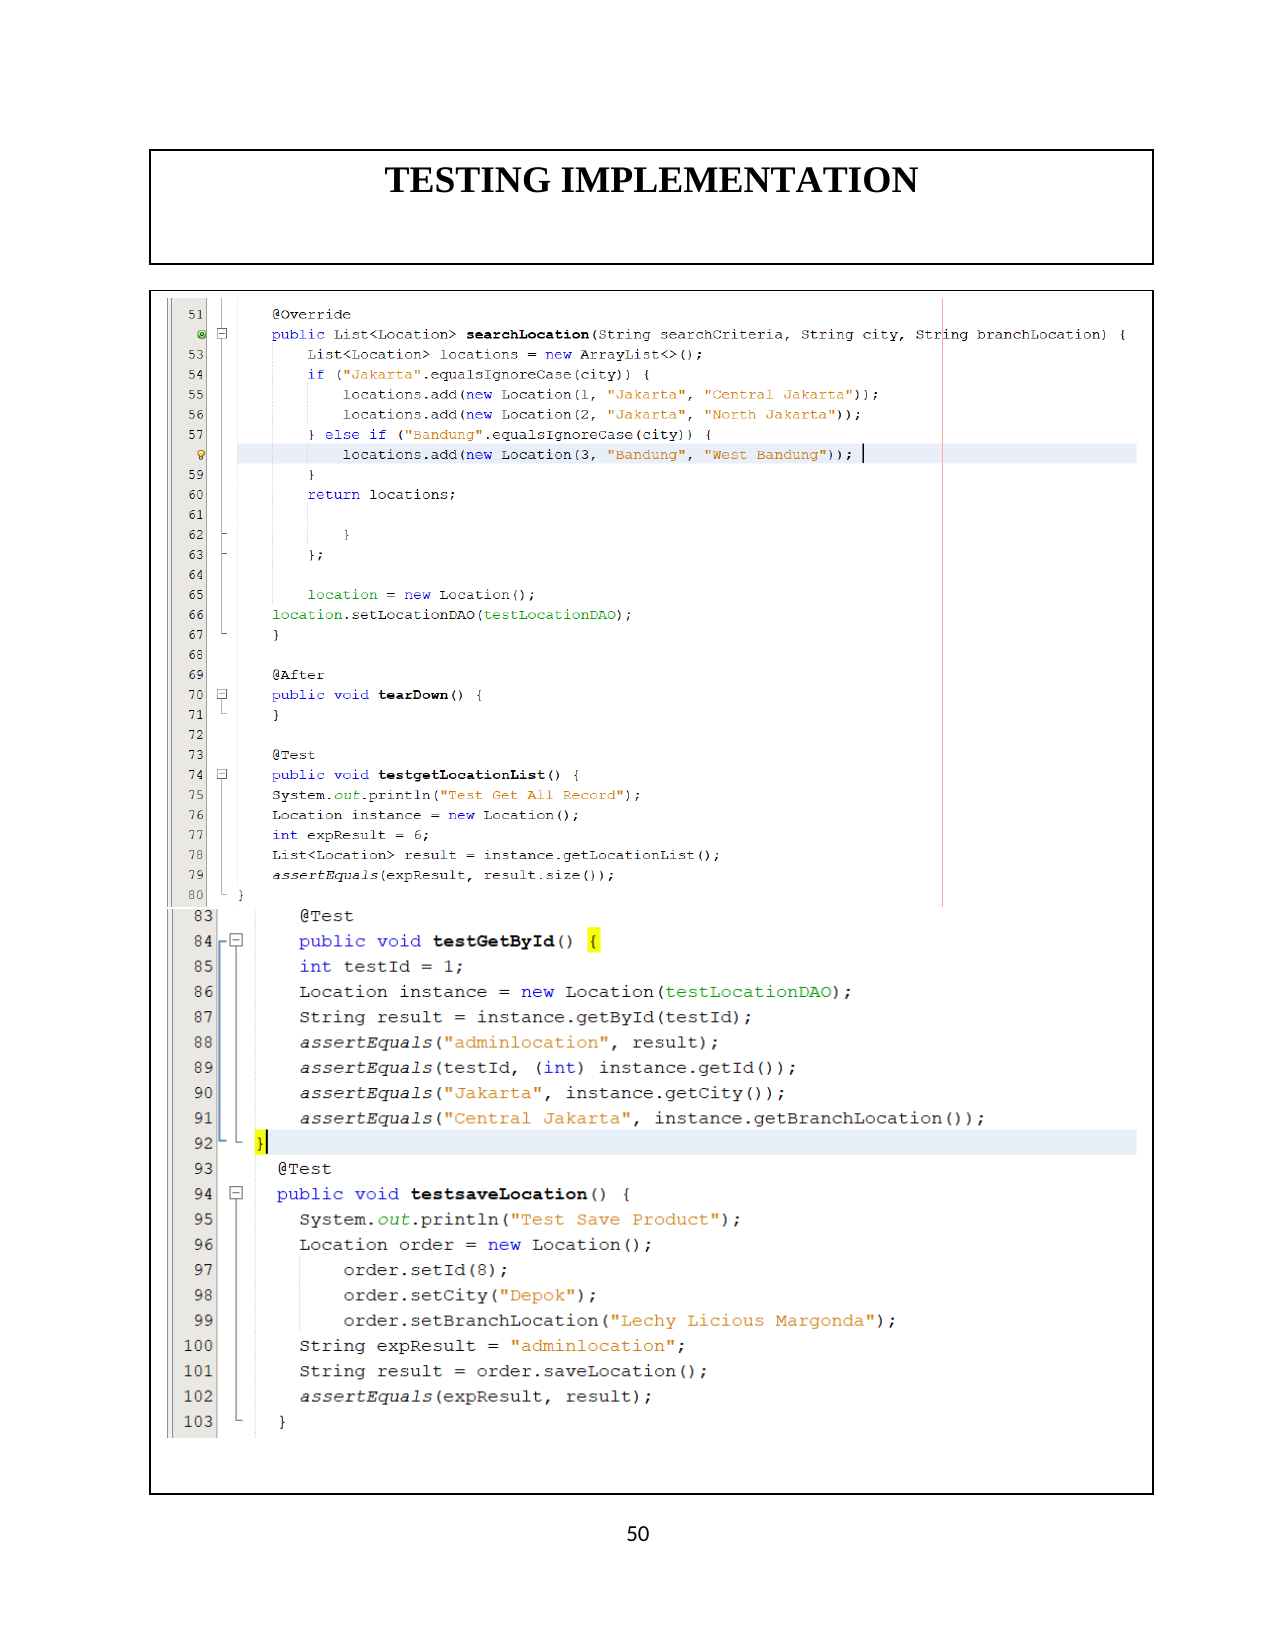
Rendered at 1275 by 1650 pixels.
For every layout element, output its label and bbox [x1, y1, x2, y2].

picture [165, 909, 1137, 1438]
picture [165, 298, 1137, 907]
